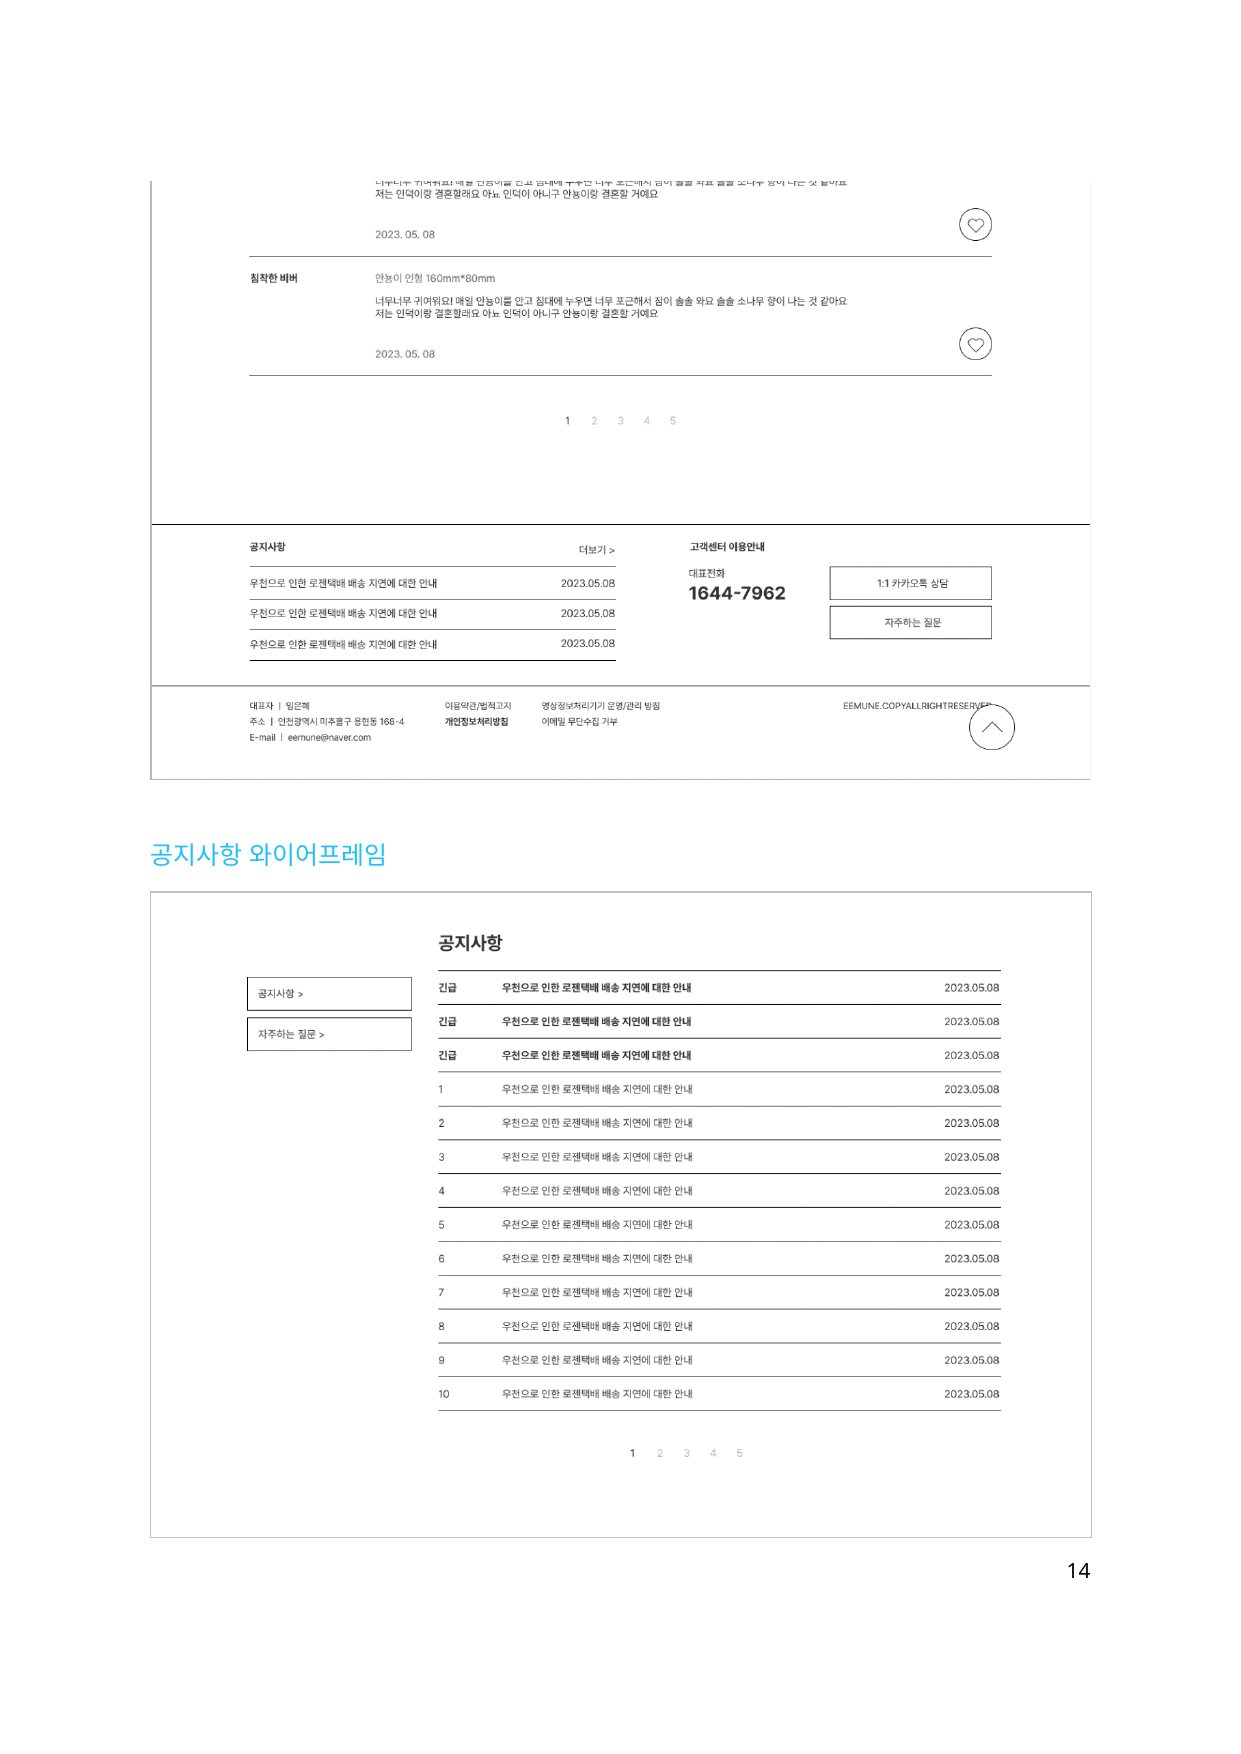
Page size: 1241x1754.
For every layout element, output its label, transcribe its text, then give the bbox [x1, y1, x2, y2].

picture [150, 181, 1091, 780]
text 공지사항 와이어프레임 [150, 836, 1090, 872]
picture [151, 893, 1091, 1537]
